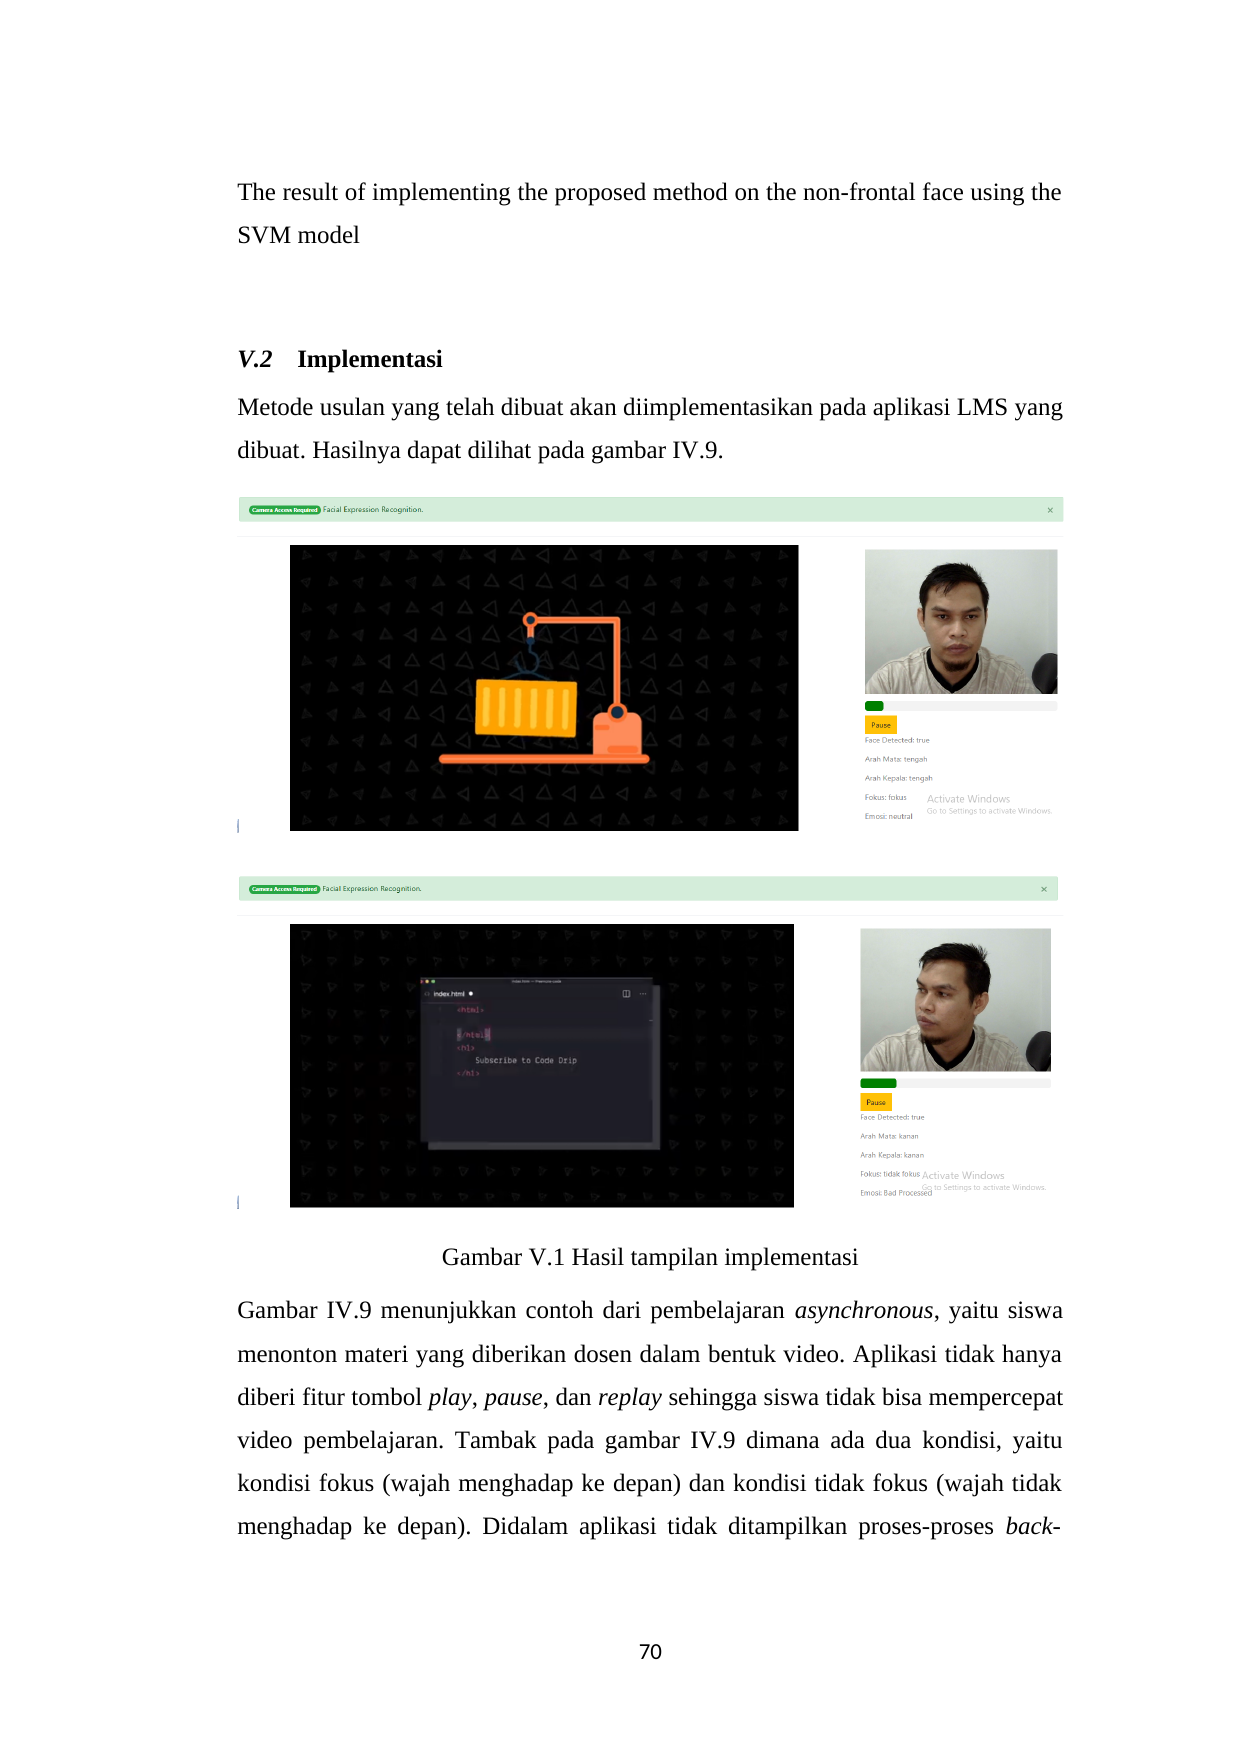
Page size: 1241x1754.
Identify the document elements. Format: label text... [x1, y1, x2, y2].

picture [237, 872, 1064, 1215]
list Implementasi [237, 344, 1063, 373]
text Metode usulan yang telah dibuat akan diimplementasikan pada aplikasi LMS yang dibuat. Hasilnya dapat dilihat pada gambar IV.9. [237, 392, 1063, 463]
text Gambar V.1 Hasil tampilan implementasi [237, 1242, 1063, 1271]
text The result of implementing the proposed method on the non-frontal face using the SVM model [237, 177, 1063, 249]
picture [237, 490, 1064, 834]
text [237, 1296, 1063, 1540]
